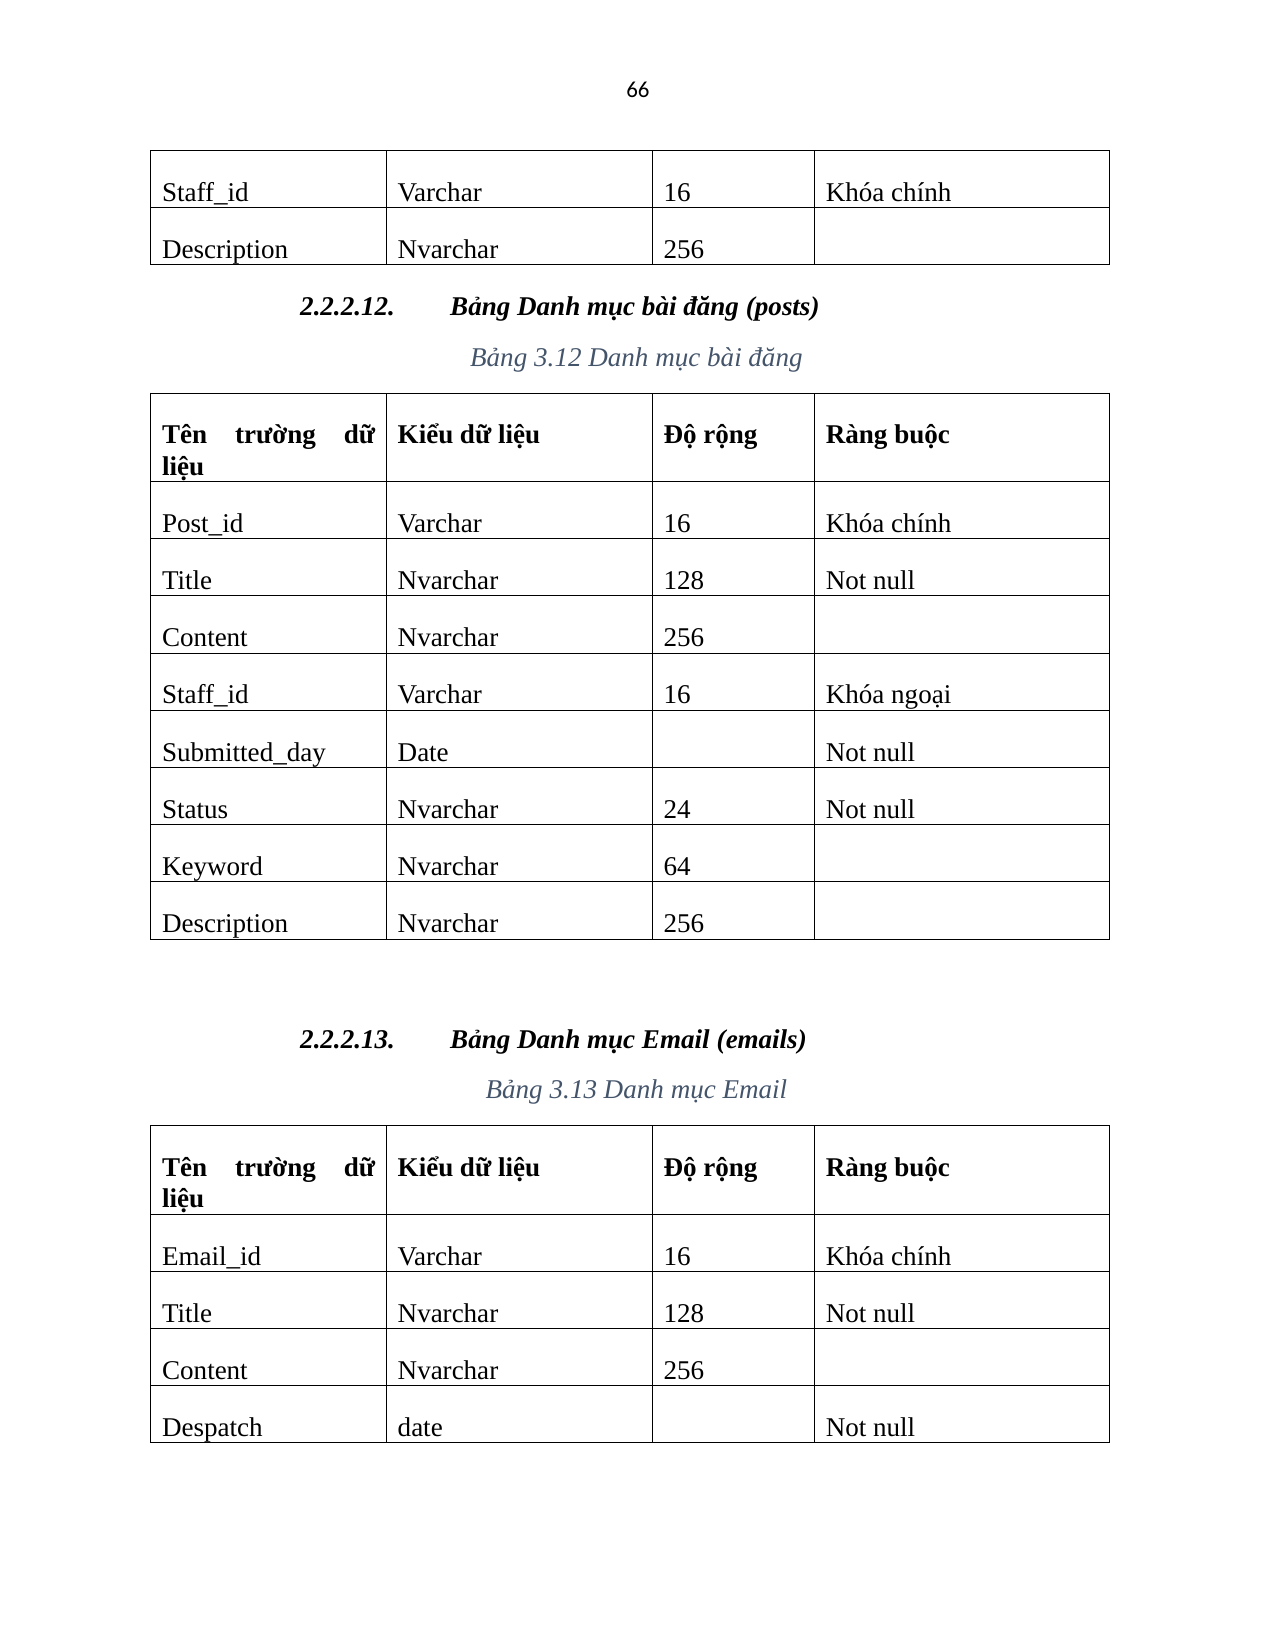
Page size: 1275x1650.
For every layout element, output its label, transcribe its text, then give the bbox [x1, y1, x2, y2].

table_cell Email_id [151, 1215, 386, 1271]
table_cell [815, 1329, 1109, 1385]
table_cell Nvarchar [387, 1329, 652, 1385]
list Bảng Danh mục bài đăng (posts) [300, 290, 1125, 322]
table_cell 256 [653, 208, 814, 264]
table_cell Staff_id [151, 654, 386, 710]
table_header Kiểu dữ liệu [387, 1126, 652, 1213]
table_cell 16 [653, 151, 814, 207]
text Bảng 3.12 Danh mục bài đăng [150, 341, 1125, 372]
table_cell Not null [815, 1272, 1109, 1328]
table_cell Khóa chính [815, 482, 1109, 538]
table_cell [815, 596, 1109, 652]
table_cell 128 [653, 1272, 814, 1328]
table_cell Despatch [151, 1386, 386, 1442]
table_cell 16 [653, 1215, 814, 1271]
table_cell [653, 711, 814, 767]
table_cell Nvarchar [387, 596, 652, 652]
table_header Độ rộng [653, 1126, 814, 1213]
table_cell Content [151, 596, 386, 652]
table_cell Khóa ngoại [815, 654, 1109, 710]
table_cell Varchar [387, 654, 652, 710]
table_cell Staff_id [151, 151, 386, 207]
table_cell 64 [653, 825, 814, 881]
table_cell 256 [653, 596, 814, 652]
table_cell Varchar [387, 151, 652, 207]
table_cell Not null [815, 1386, 1109, 1442]
table_cell Varchar [387, 482, 652, 538]
table_cell Status [151, 768, 386, 824]
table_cell Khóa chính [815, 151, 1109, 207]
table_cell Nvarchar [387, 208, 652, 264]
table_cell Title [151, 539, 386, 595]
table_cell Nvarchar [387, 539, 652, 595]
table_cell Khóa chính [815, 1215, 1109, 1271]
table_cell Date [387, 711, 652, 767]
table_cell 16 [653, 482, 814, 538]
table_cell Not null [815, 711, 1109, 767]
table_cell Post_id [151, 482, 386, 538]
table_cell Description [151, 208, 386, 264]
table_header Tên trường dữ liệu [151, 1126, 386, 1213]
table_cell [653, 1386, 814, 1442]
table_cell Keyword [151, 825, 386, 881]
table_cell Varchar [387, 1215, 652, 1271]
table_header Tên trường dữ liệu [151, 394, 386, 481]
table_header Độ rộng [653, 394, 814, 481]
list Bảng Danh mục Email (emails) [300, 1023, 1125, 1054]
table_header Ràng buộc [815, 1126, 1109, 1213]
table_header Ràng buộc [815, 394, 1109, 481]
table_cell Nvarchar [387, 1272, 652, 1328]
table_cell Nvarchar [387, 768, 652, 824]
table_cell Not null [815, 539, 1109, 595]
table_cell date [387, 1386, 652, 1442]
table_cell 128 [653, 539, 814, 595]
table_cell Nvarchar [387, 882, 652, 938]
table_cell [815, 882, 1109, 938]
table_cell 256 [653, 1329, 814, 1385]
table_cell [815, 825, 1109, 881]
text Bảng 3.13 Danh mục Email [150, 1073, 1125, 1104]
table_cell 256 [653, 882, 814, 938]
table_cell 16 [653, 654, 814, 710]
table_cell Description [151, 882, 386, 938]
table_cell 24 [653, 768, 814, 824]
table_cell [815, 208, 1109, 264]
table_cell Content [151, 1329, 386, 1385]
table_cell Nvarchar [387, 825, 652, 881]
table_header Kiểu dữ liệu [387, 394, 652, 481]
table_cell Not null [815, 768, 1109, 824]
table_cell Submitted_day [151, 711, 386, 767]
table_cell Title [151, 1272, 386, 1328]
